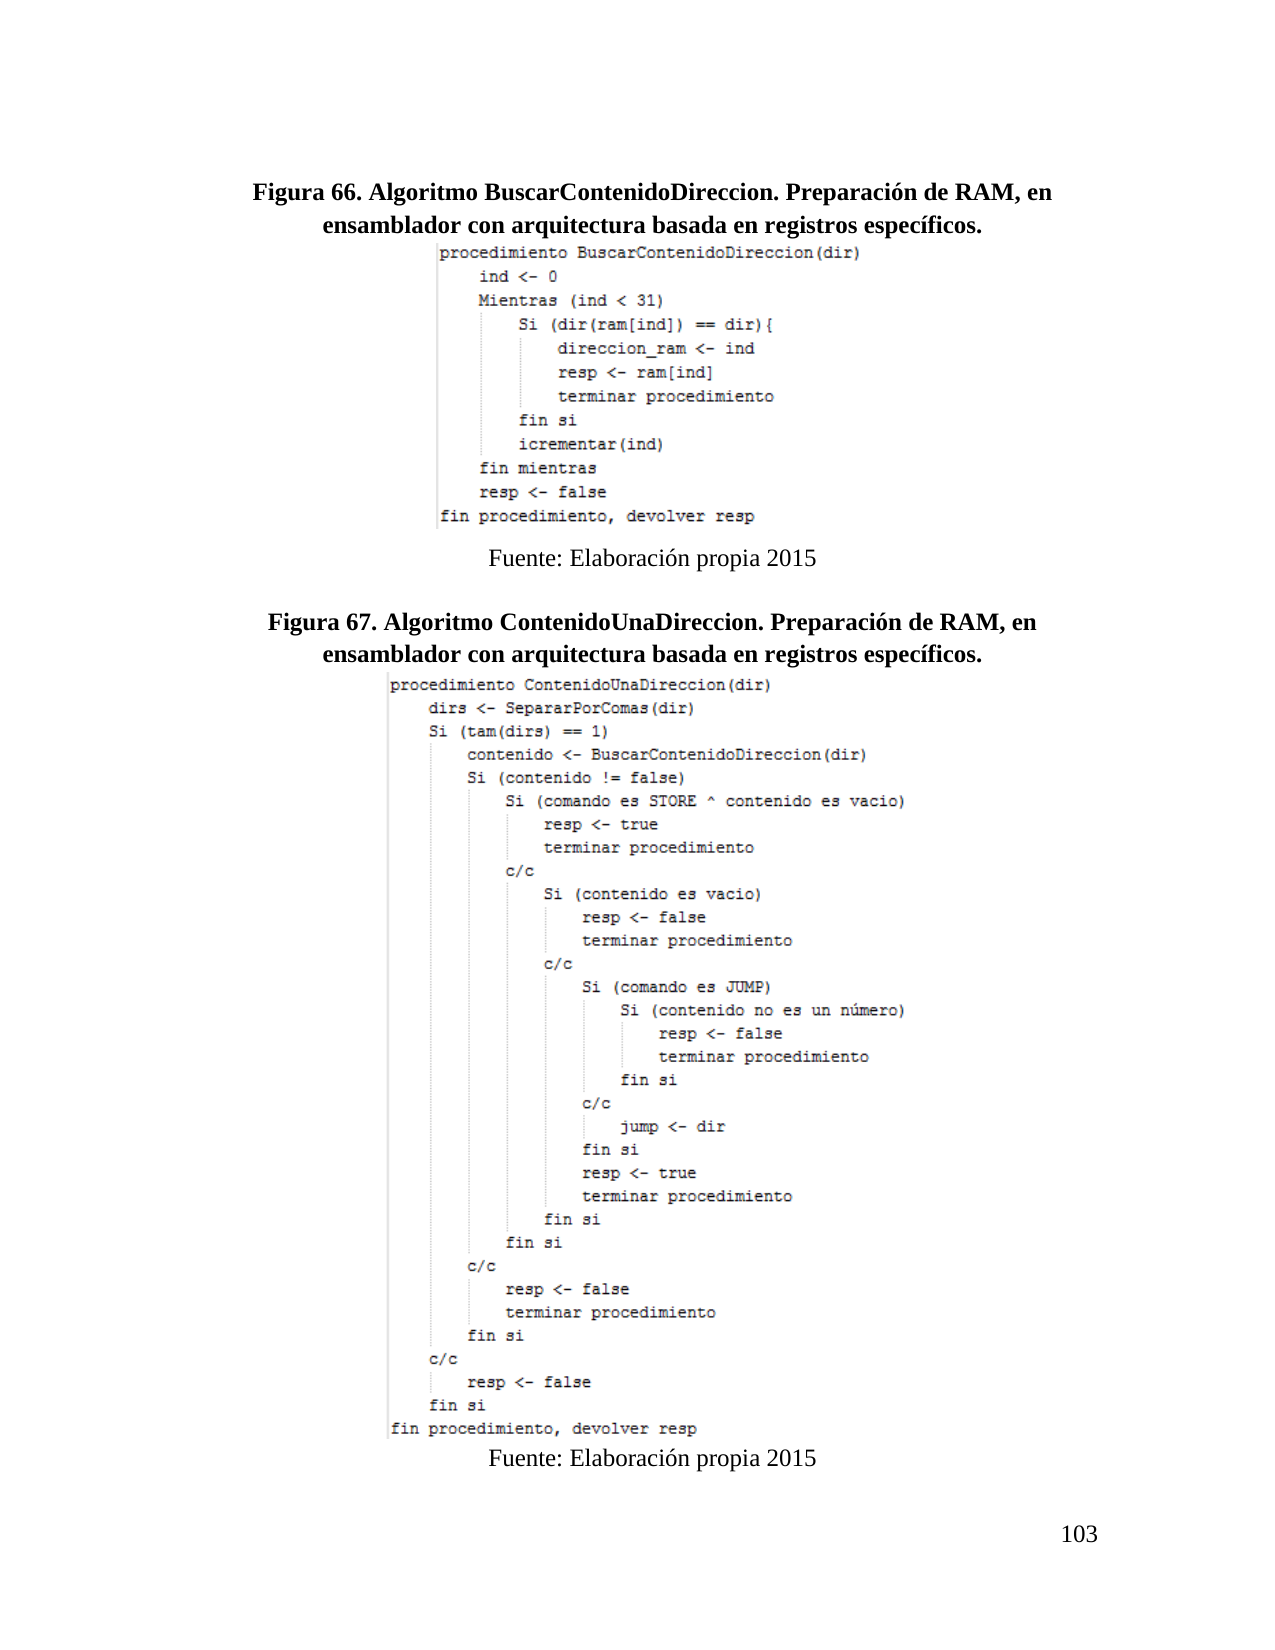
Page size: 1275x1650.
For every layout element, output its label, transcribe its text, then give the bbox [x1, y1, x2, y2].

picture [386, 672, 918, 1439]
text Fuente: Elaboración propia 2015 [207, 1443, 1098, 1472]
text Fuente: Elaboración propia 2015 [207, 543, 1098, 571]
subtitle Figura 67. Algoritmo ContenidoUnaDireccion. Preparación de RAM, en ensamblador con arquitectura basada en registros específicos. [207, 607, 1098, 668]
picture [436, 243, 869, 529]
subtitle Figura 66. Algoritmo BuscarContenidoDireccion. Preparación de RAM, en ensamblador con arquitectura basada en registros específicos. [207, 177, 1098, 239]
